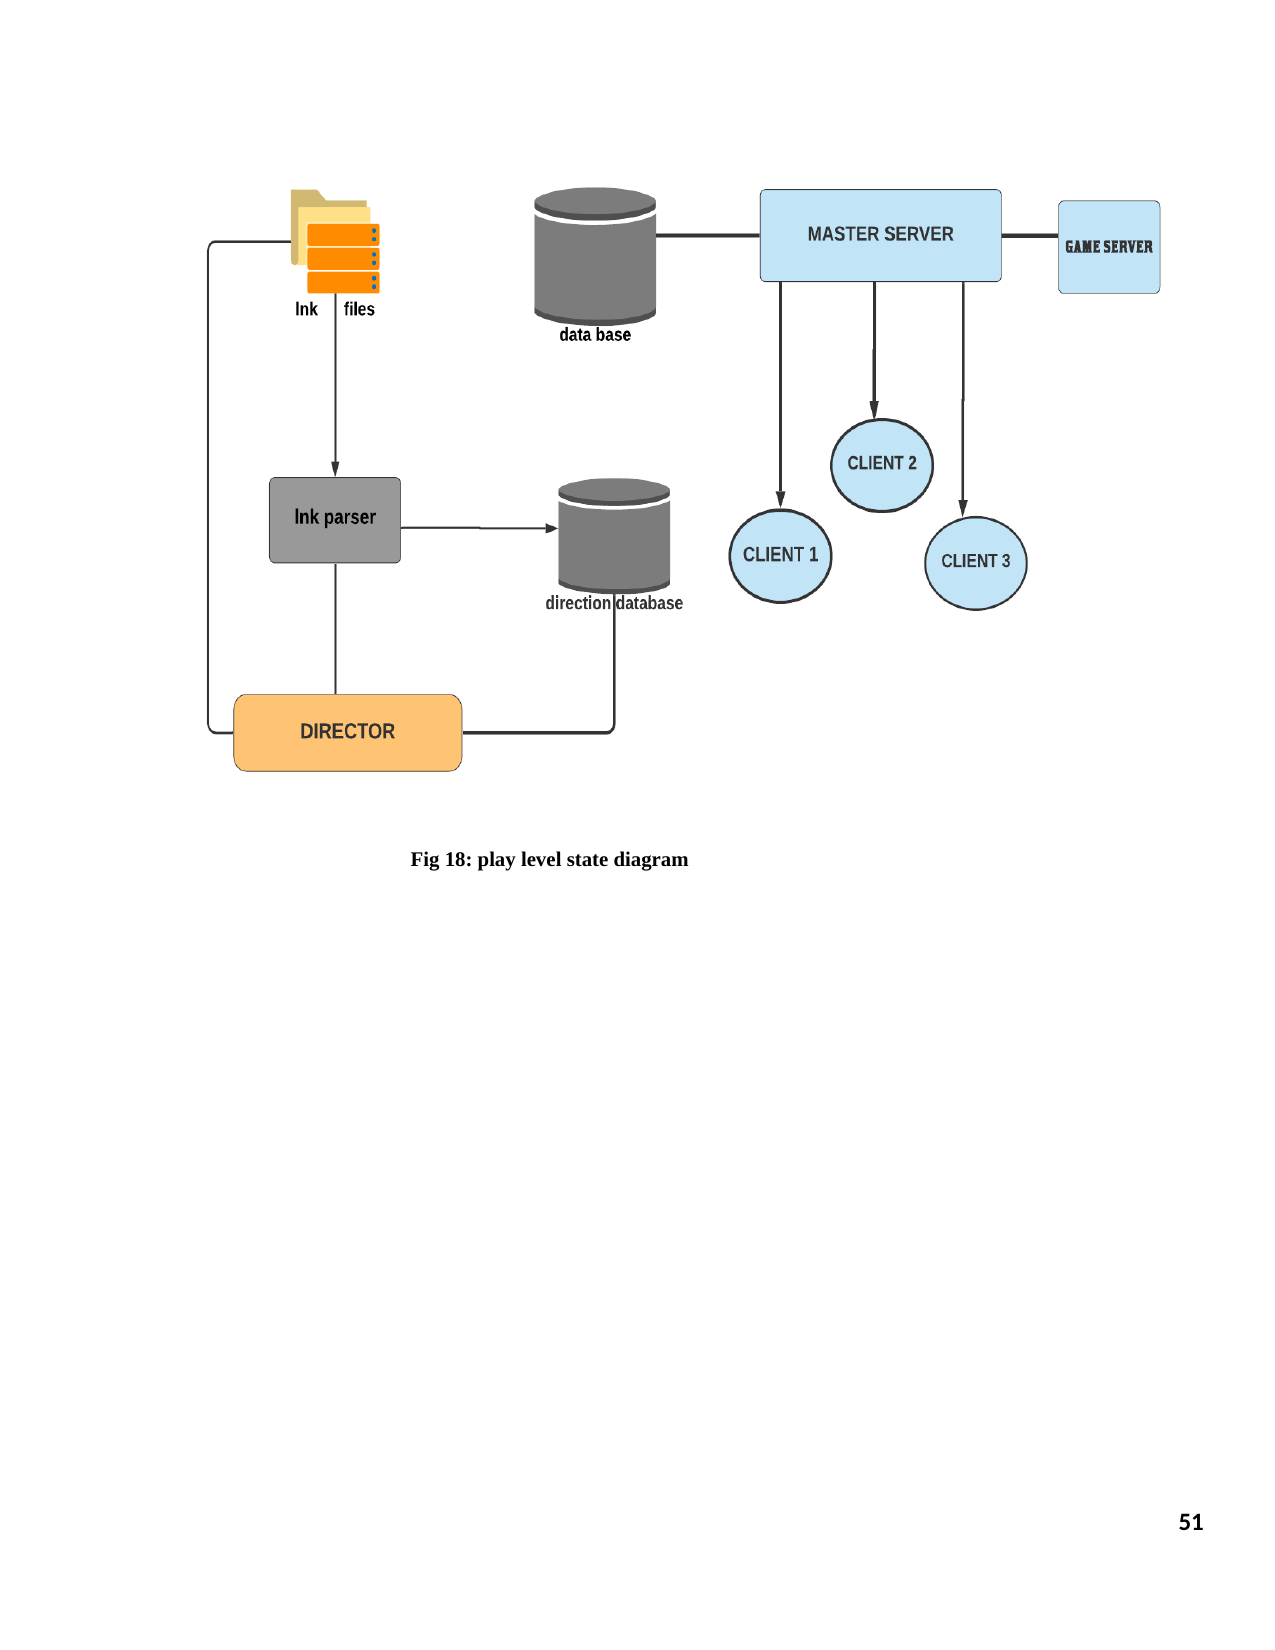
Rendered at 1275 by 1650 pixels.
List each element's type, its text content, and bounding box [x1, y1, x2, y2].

picture [150, 141, 1166, 817]
text Fig 18: play level state diagram [87, 847, 1275, 871]
